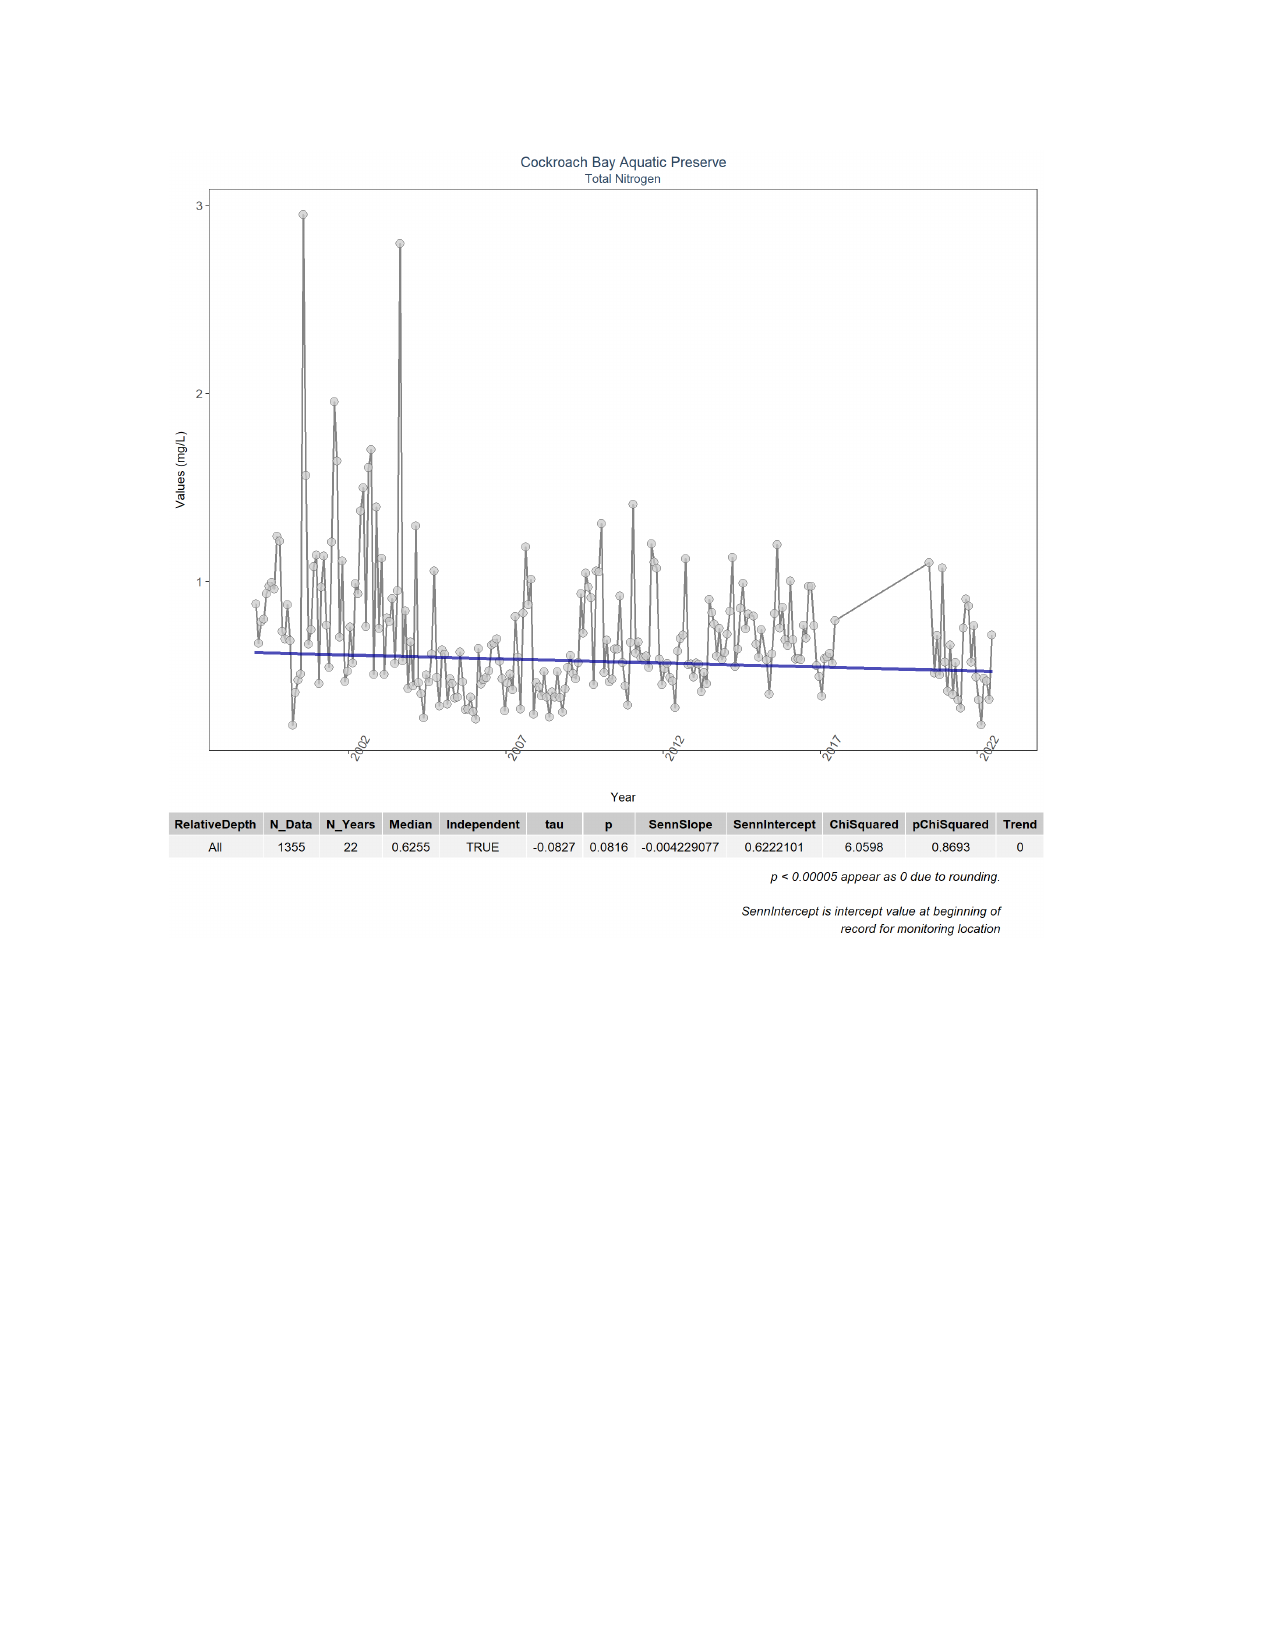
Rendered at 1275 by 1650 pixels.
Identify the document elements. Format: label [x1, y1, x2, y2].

picture [168, 150, 1044, 938]
